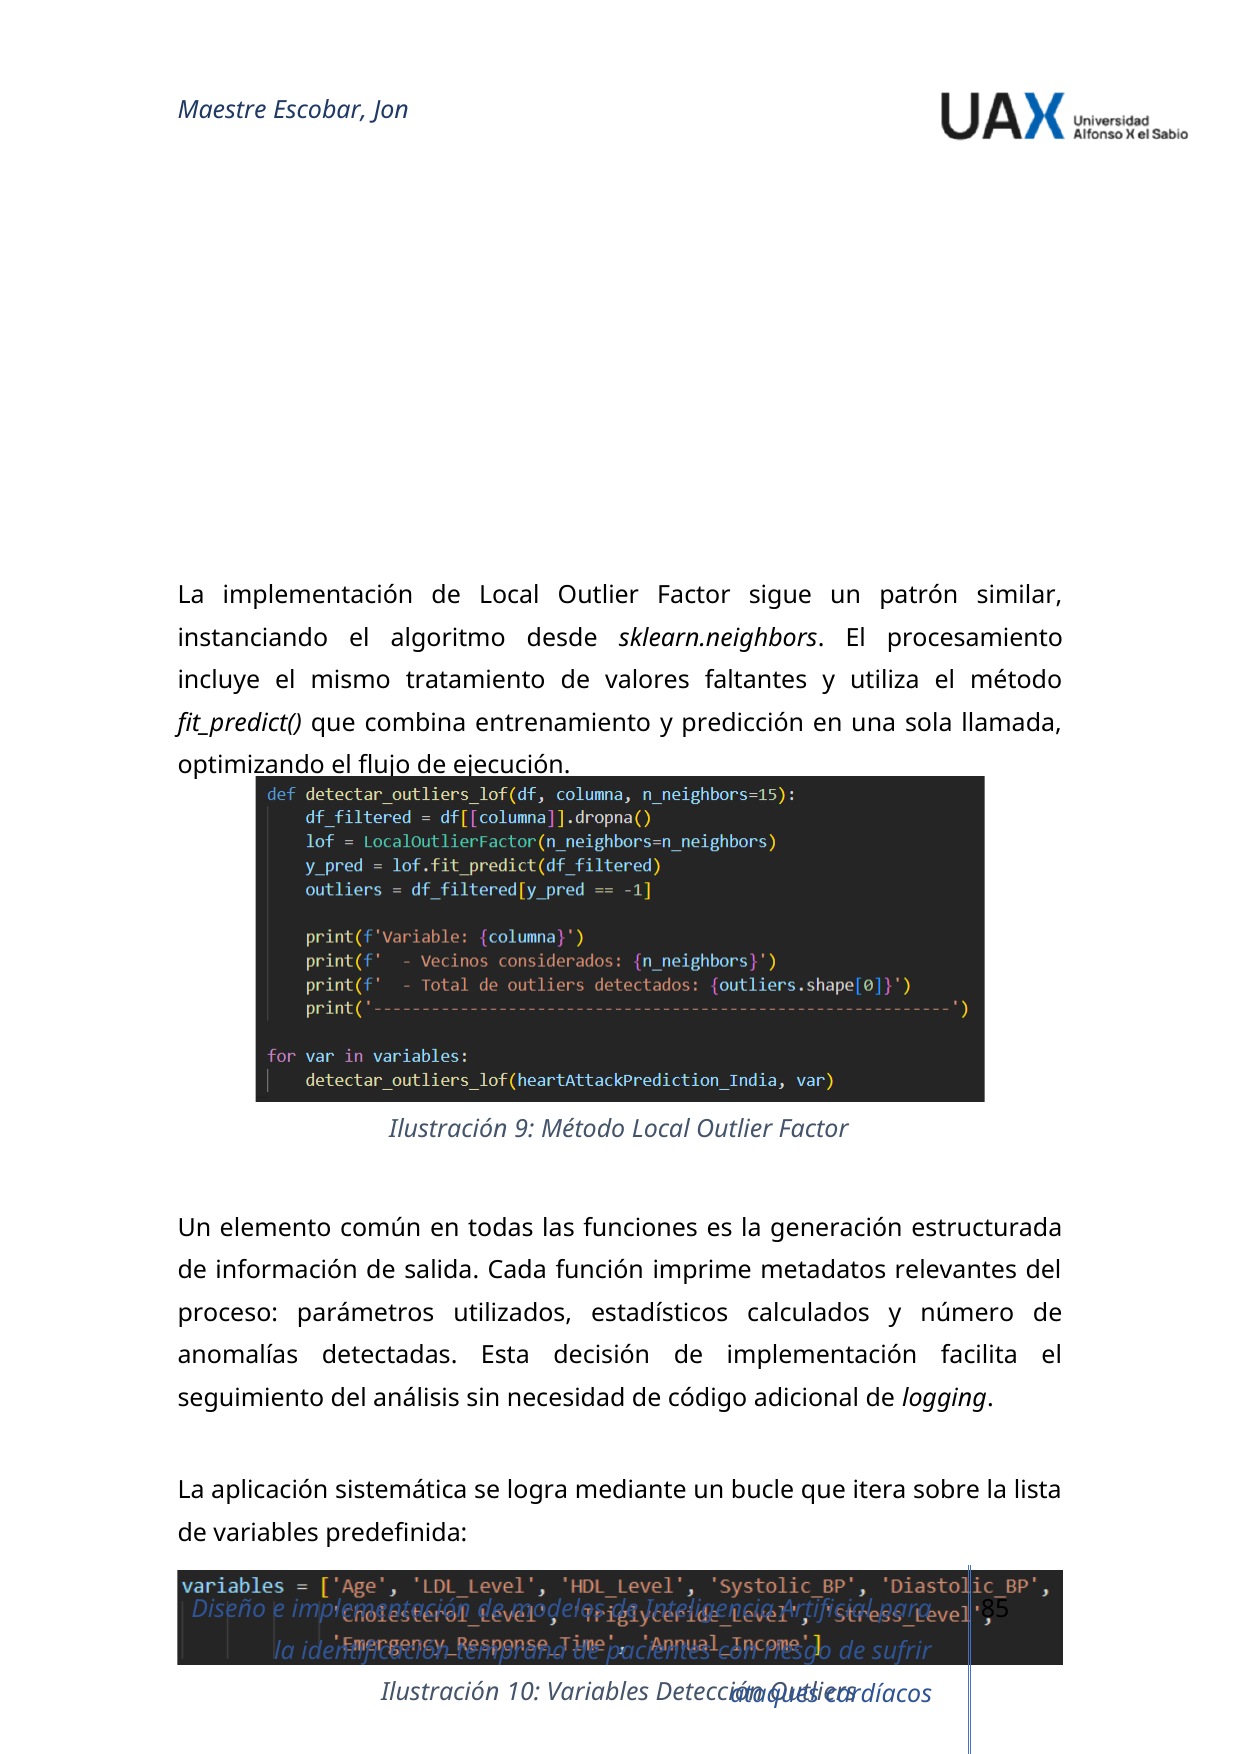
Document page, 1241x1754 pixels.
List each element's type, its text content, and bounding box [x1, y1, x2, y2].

text La implementación de Local Outlier Factor sigue un patrón similar, instanciando el algoritmo desde sklearn.neighbors. El procesamiento incluye el mismo tratamiento de valores faltantes y utiliza el método fit_predict() que combina entrenamiento y predicción en una sola llamada, optimizando el flujo de ejecución. [177, 577, 1063, 781]
picture [940, 89, 1192, 144]
text Un elemento común en todas las funciones es la generación estructurada de información de salida. Cada función imprime metadatos relevantes del proceso: parámetros utilizados, estadísticos calculados y número de anomalías detectadas. Esta decisión de implementación facilita el seguimiento del análisis sin necesidad de código adicional de logging. [177, 1209, 1063, 1413]
text La aplicación sistemática se logra mediante un bucle que itera sobre la lista de variables predefinida: [177, 1472, 1063, 1548]
picture [255, 776, 985, 1102]
picture [971, 1570, 1063, 1665]
picture [177, 1570, 968, 1665]
